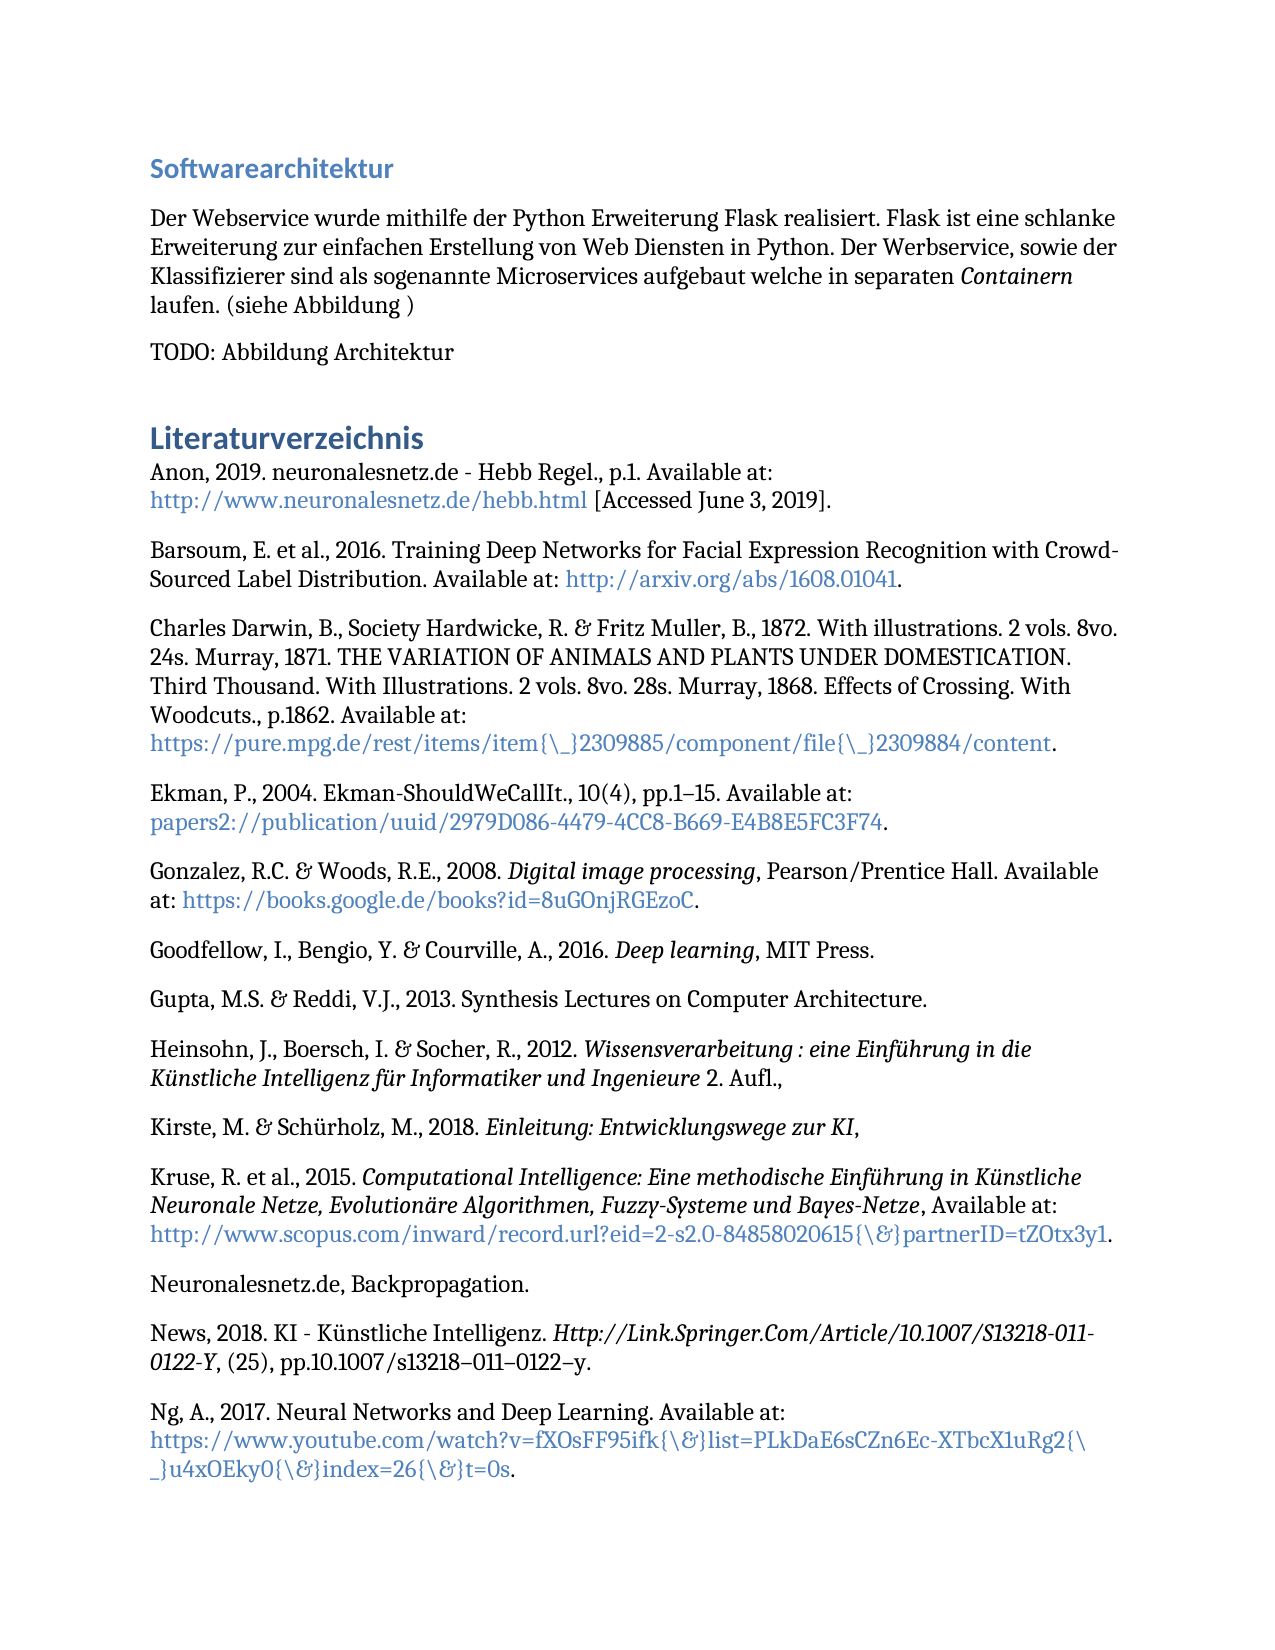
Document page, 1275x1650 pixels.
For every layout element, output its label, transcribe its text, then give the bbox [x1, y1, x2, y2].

text Barsoum, E. et al., 2016. Training Deep Networks for Facial Expression Recognition with Crowd-Sourced Label Distribution. Available at: http://arxiv.org/abs/1608.01041. [150, 536, 1125, 593]
subtitle Softwarearchitektur [150, 150, 1125, 186]
text Ng, A., 2017. Neural Networks and Deep Learning. Available at: https://www.youtube.com/watch?v=fXOsFF95ifk{\&}list=PLkDaE6sCZn6Ec-XTbcX1uRg2{\_}u4xOEky0{\&}index=26{\&}t=0s. [150, 1398, 1125, 1484]
text Gonzalez, R.C. & Woods, R.E., 2008. Digital image processing, Pearson/Prentice Hall. Available at: https://books.google.de/books?id=8uGOnjRGEzoC. [150, 857, 1125, 915]
text News, 2018. KI - Künstliche Intelligenz. Http://Link.Springer.Com/Article/10.1007/S13218-011-0122-Y, (25), pp.10.1007/s13218–011–0122–y. [150, 1319, 1125, 1377]
text Kruse, R. et al., 2015. Computational Intelligence: Eine methodische Einführung in Künstliche Neuronale Netze, Evolutionäre Algorithmen, Fuzzy-Systeme und Bayes-Netze, Available at: http://www.scopus.com/inward/record.url?eid=2-s2.0-84858020615{\&}partnerID=tZOtx3y1. [150, 1163, 1125, 1249]
text Neuronalesnetz.de, Backpropagation. [150, 1270, 1125, 1298]
text Gupta, M.S. & Reddi, V.J., 2013. Synthesis Lectures on Computer Architecture. [150, 985, 1125, 1014]
text Ekman, P., 2004. Ekman-ShouldWeCallIt., 10(4), pp.1–15. Available at: papers2://publication/uuid/2979D086-4479-4CC8-B669-E4B8E5FC3F74. [150, 779, 1125, 836]
text Charles Darwin, B., Society Hardwicke, R. & Fritz Muller, B., 1872. With illustrations. 2 vols. 8vo. 24s. Murray, 1871. THE VARIATION OF ANIMALS AND PLANTS UNDER DOMESTICATION. Third Thousand. With Illustrations. 2 vols. 8vo. 28s. Murray, 1868. Effects of Crossing. With Woodcuts., p.1862. Available at: https://pure.mpg.de/rest/items/item{\_}2309885/component/file{\_}2309884/content. [150, 614, 1125, 758]
text Heinsohn, J., Boersch, I. & Socher, R., 2012. Wissensverarbeitung : eine Einführung in die Künstliche Intelligenz für Informatiker und Ingenieure 2. Aufl., [150, 1035, 1125, 1092]
text Kirste, M. & Schürholz, M., 2018. Einleitung: Entwicklungswege zur KI, [150, 1113, 1125, 1142]
text Der Webservice wurde mithilfe der Python Erweiterung Flask realisiert. Flask ist eine schlanke Erweiterung zur einfachen Erstellung von Web Diensten in Python. Der Werbservice, sowie der Klassifizierer sind als sogenannte Microservices aufgebaut welche in separaten Containern laufen. (siehe Abbildung ) [150, 204, 1125, 319]
text Goodfellow, I., Bengio, Y. & Courville, A., 2016. Deep learning, MIT Press. [150, 936, 1125, 964]
text Anon, 2019. neuronalesnetz.de - Hebb Regel., p.1. Available at: http://www.neuronalesnetz.de/hebb.html [Accessed June 3, 2019]. [150, 458, 1125, 515]
text TODO: Abbildung Architektur [150, 338, 1125, 367]
subtitle Literaturverzeichnis [150, 417, 1125, 458]
